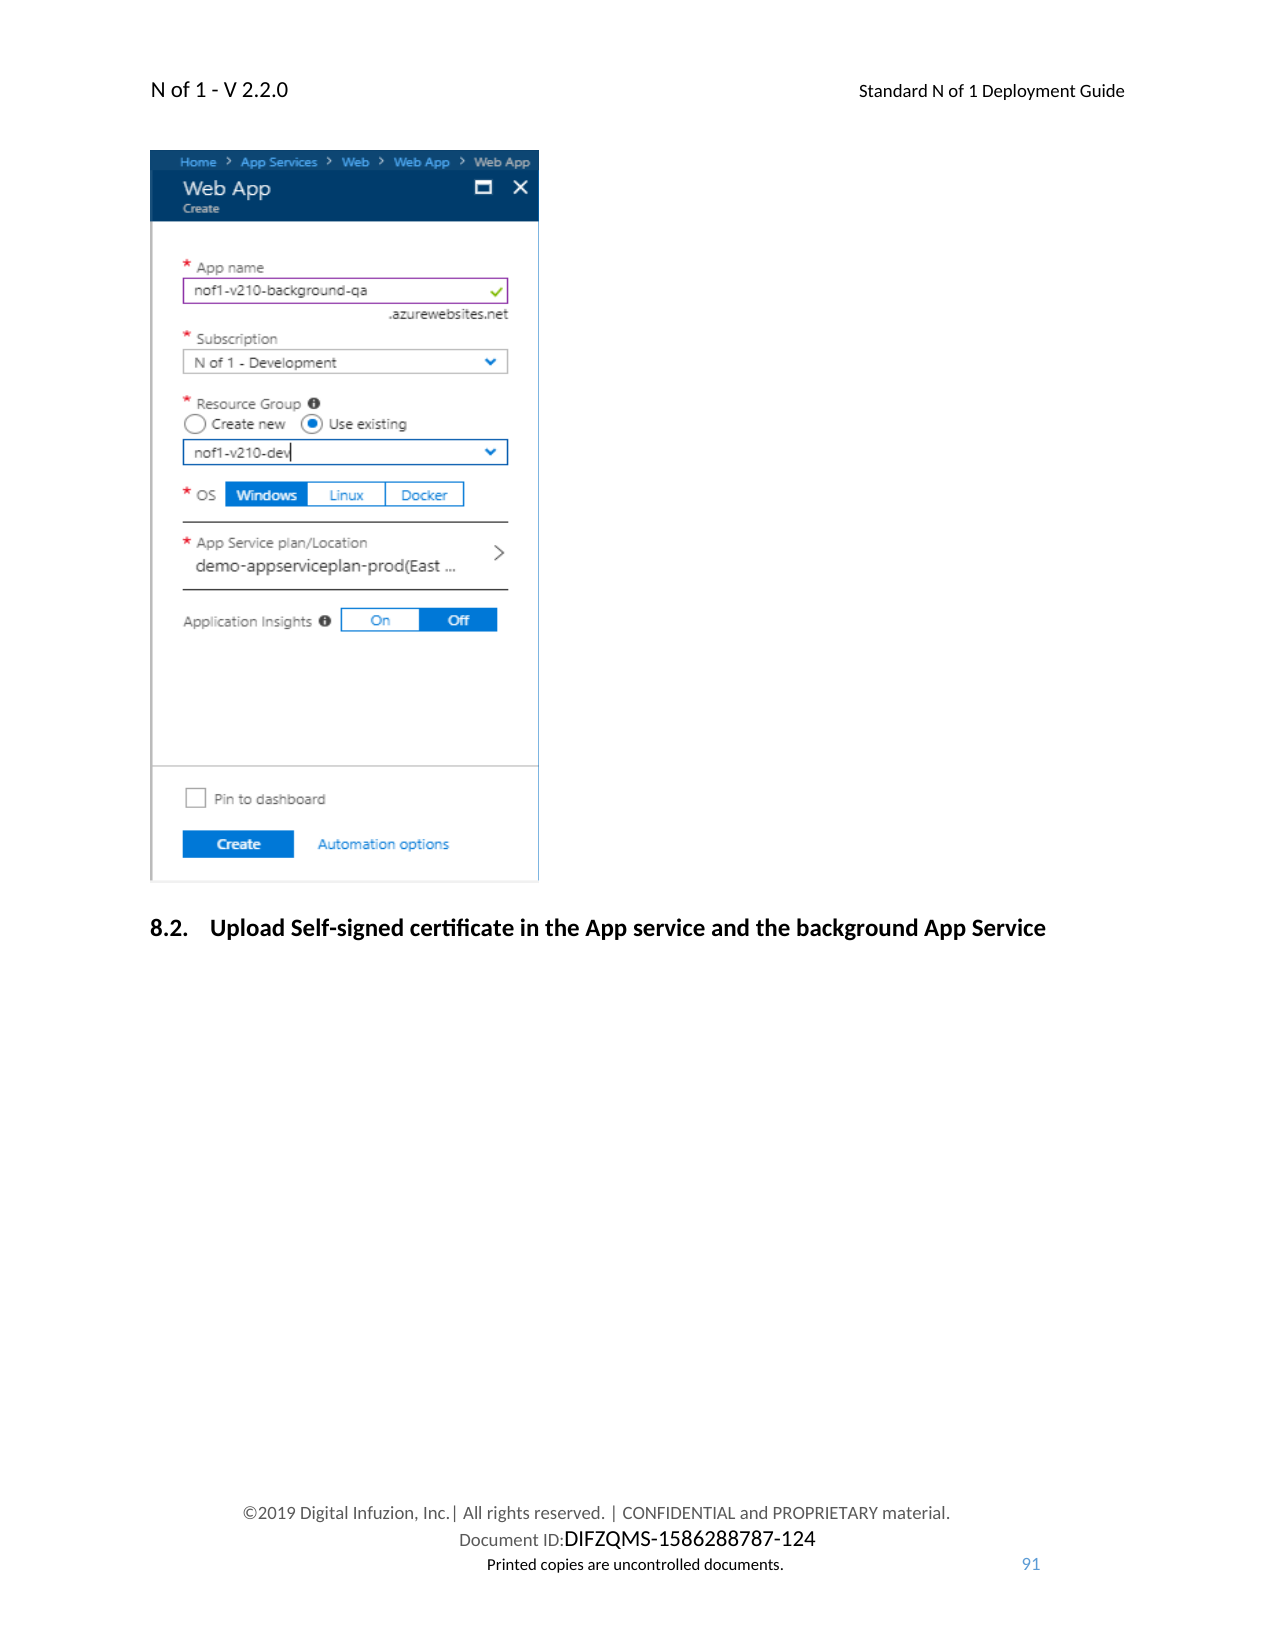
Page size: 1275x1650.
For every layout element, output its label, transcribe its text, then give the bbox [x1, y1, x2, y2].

picture [150, 150, 539, 883]
subtitle Upload Self-signed certificate in the App service and the background App Service [150, 912, 1125, 942]
